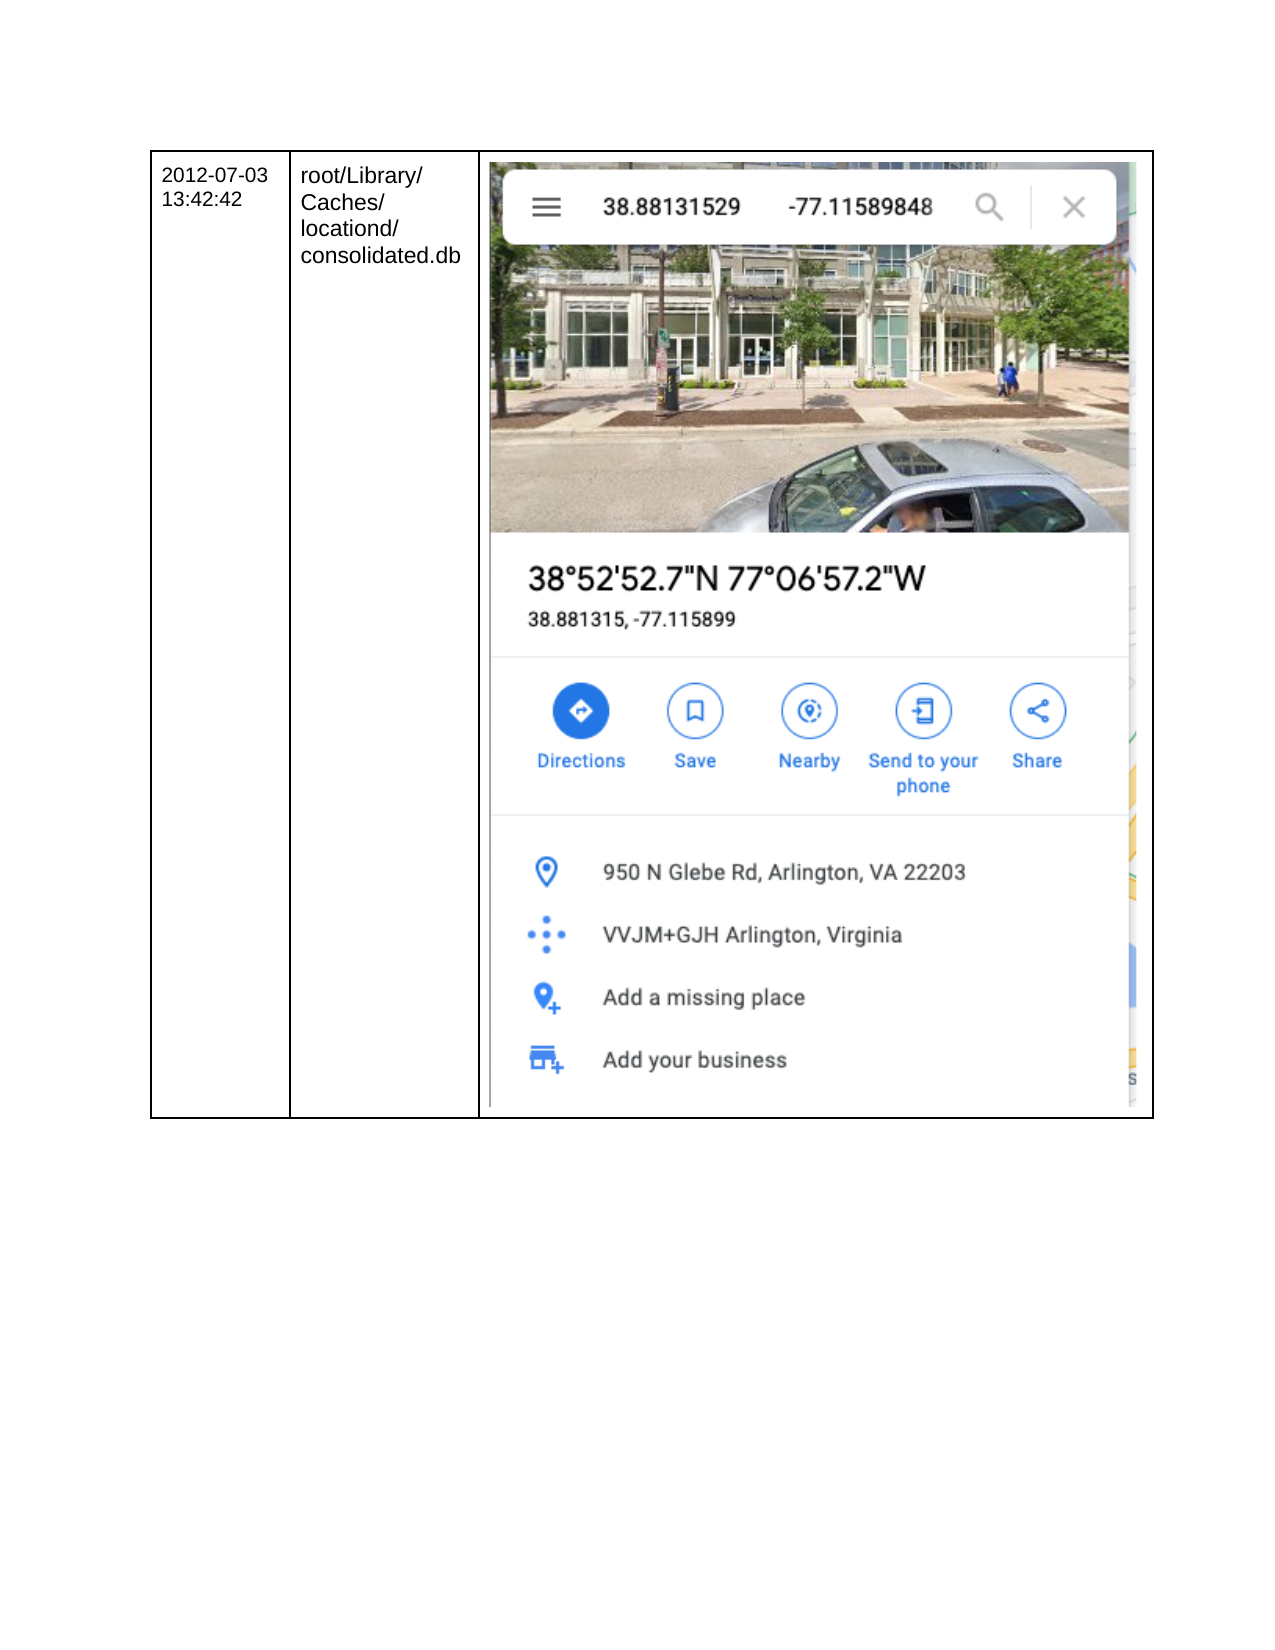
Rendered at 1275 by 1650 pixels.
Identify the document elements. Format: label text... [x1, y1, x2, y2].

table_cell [291, 152, 478, 1117]
table_cell [480, 152, 1152, 1117]
picture [489, 162, 1137, 1107]
table_cell 2012-07-03 13:42:42 [152, 152, 289, 1117]
